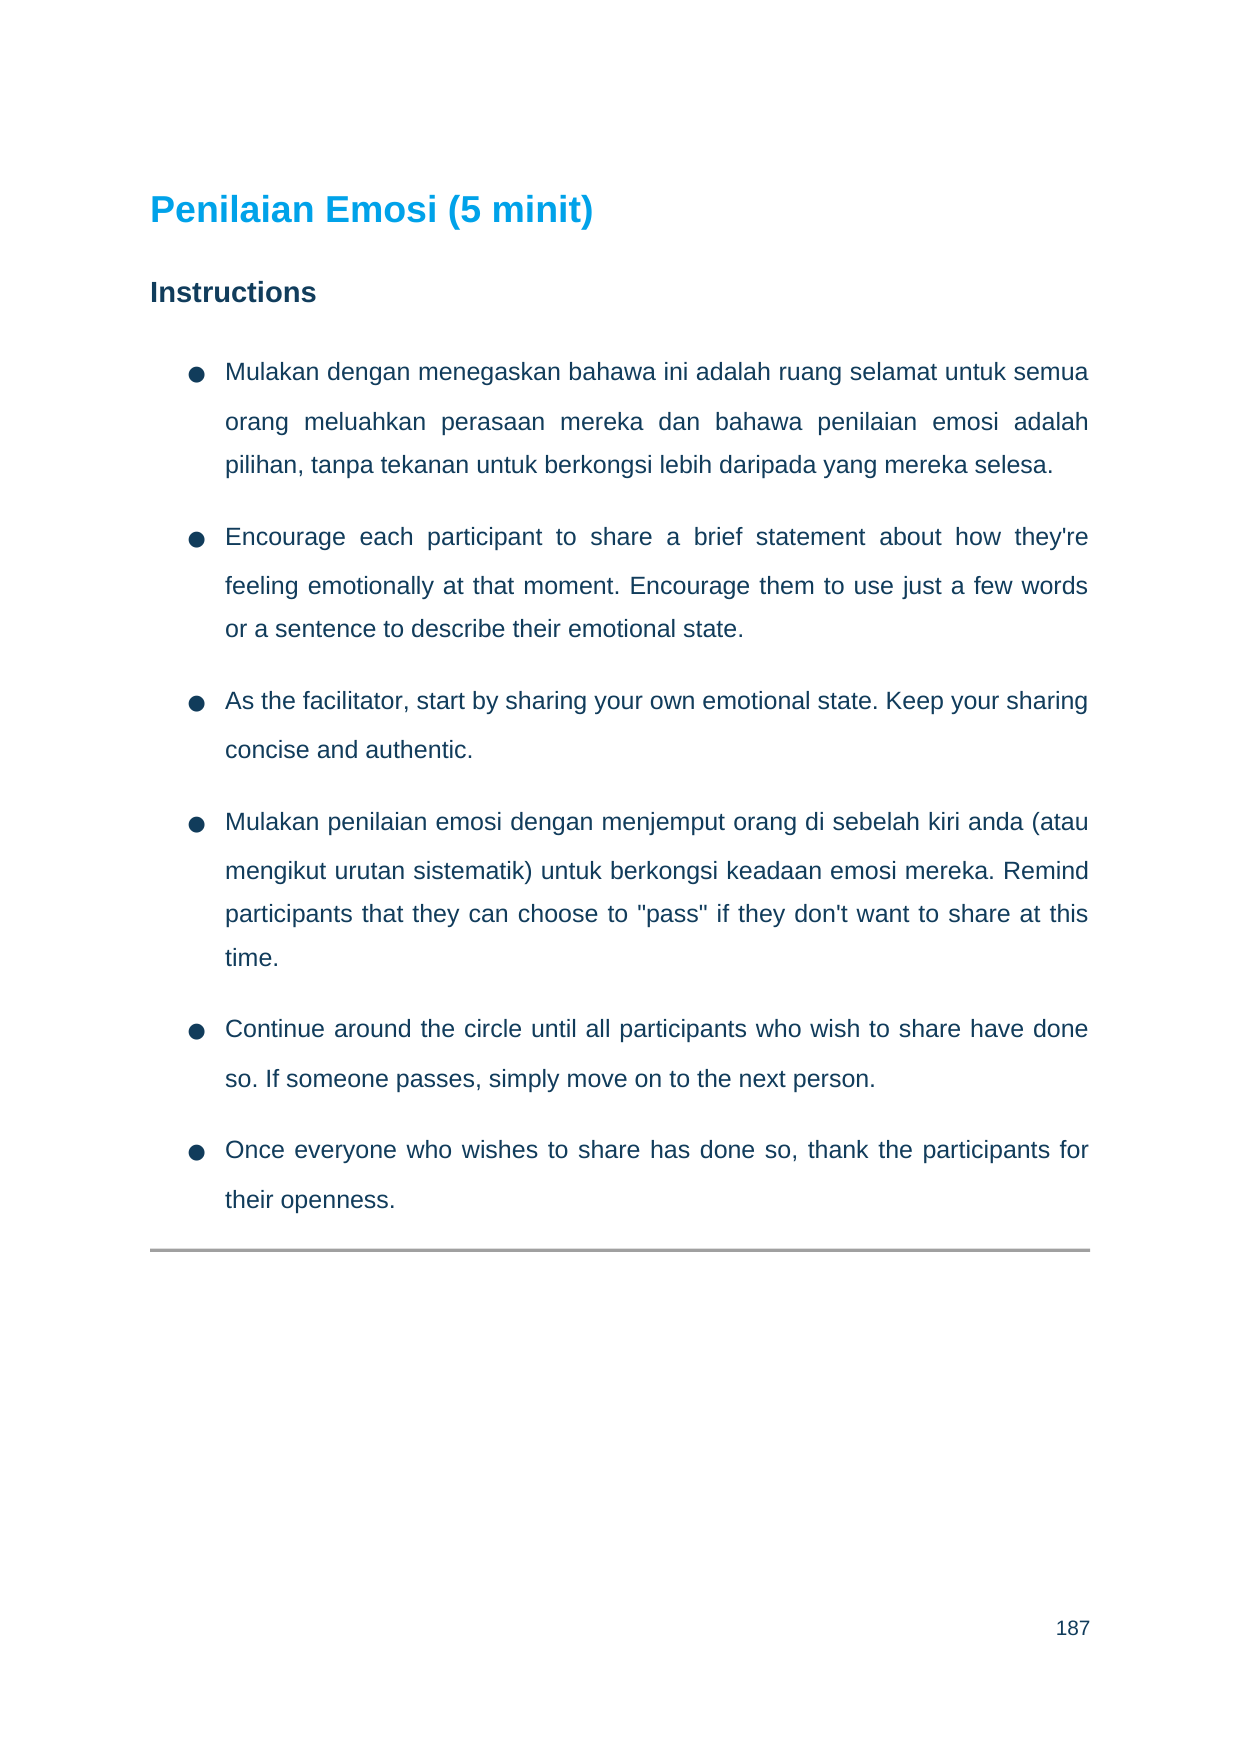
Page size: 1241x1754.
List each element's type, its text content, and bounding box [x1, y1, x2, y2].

list Encourage each participant to share a brief statement about how they're feeling emotionally at that moment. Encourage them to use just a few words or a sentence to describe their emotional state. [187, 514, 1090, 643]
list Once everyone who wishes to share has done so, thank the participants for their openness. [187, 1128, 1090, 1213]
list Continue around the circle until all participants who wish to share have done so. If someone passes, simply move on to the next person. [187, 1007, 1090, 1092]
list As the facilitator, start by sharing your own emotional state. Keep your sharing concise and authentic. [187, 678, 1090, 764]
list Mulakan dengan menegaskan bahawa ini adalah ruang selamat untuk semua orang meluahkan perasaan mereka dan bahawa penilaian emosi adalah pilihan, tanpa tekanan untuk berkongsi lebih daripada yang mereka selesa. [187, 350, 1090, 479]
subtitle Penilaian Emosi (5 minit) [150, 187, 1090, 231]
subtitle Instructions [150, 274, 1090, 308]
list Mulakan penilaian emosi dengan menjemput orang di sebelah kiri anda (atau mengikut urutan sistematik) untuk berkongsi keadaan emosi mereka. Remind participants that they can choose to "pass" if they don't want to share at this time. [187, 799, 1090, 971]
